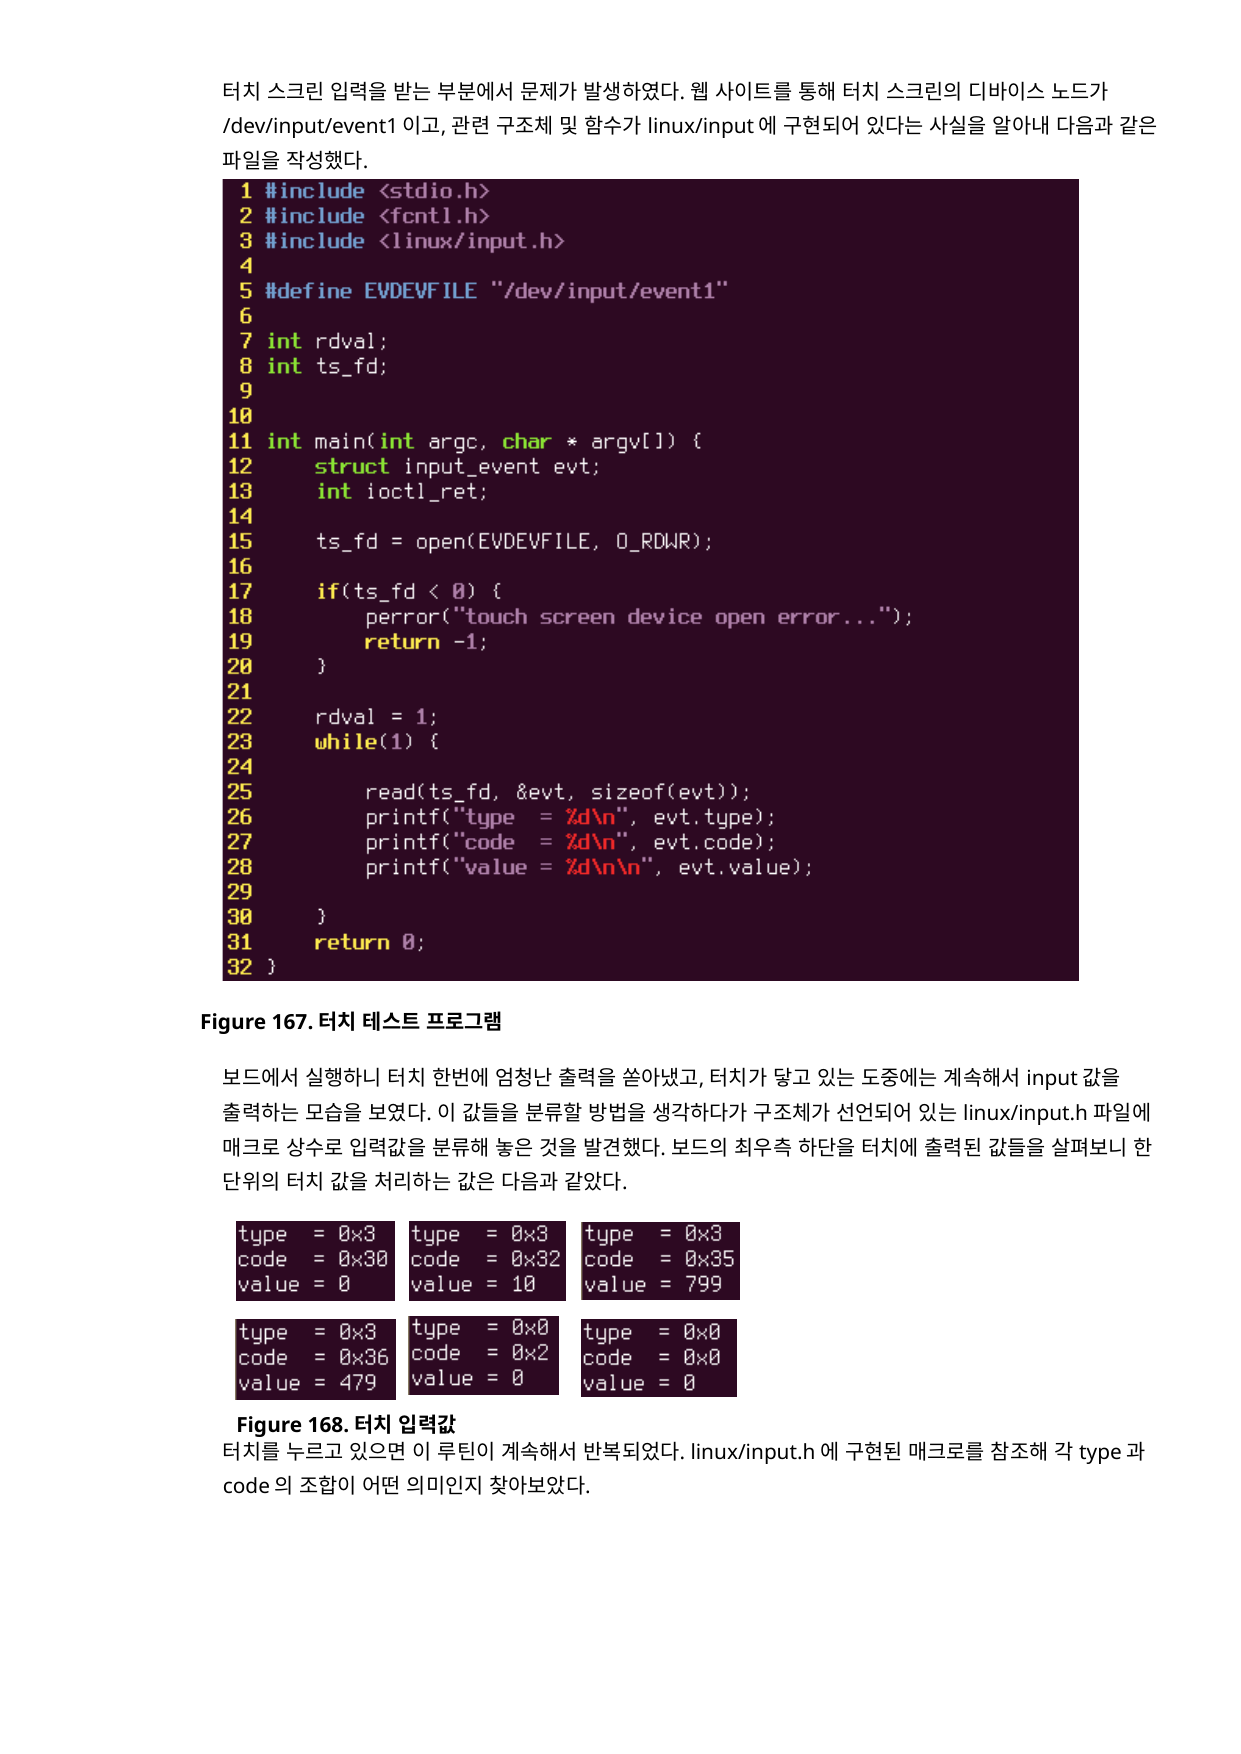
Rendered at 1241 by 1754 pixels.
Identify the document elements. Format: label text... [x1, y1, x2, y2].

picture [581, 1319, 737, 1397]
list 터치를 누르고 있으면 이 루틴이 계속해서 반복되었다. linux/input.h에 구현된 매크로를 참조해 각 type과 code의 조합이 어떤 의미인지 찾아보았다. [223, 1435, 1165, 1500]
picture [581, 1222, 740, 1300]
picture [235, 1319, 396, 1400]
picture [236, 1221, 395, 1301]
picture [409, 1221, 566, 1301]
list 보드에서 실행하니 터치 한번에 엄청난 출력을 쏟아냈고, 터치가 닿고 있는 도중에는 계속해서 input값을 출력하는 모습을 보였다. 이 값들을 분류할 방법을 생각하다가 구조체가 선언되어 있는 linux/input.h 파일에 매크로 상수로 입력값을 분류해 놓은 것을 발견했다. 보드의 최우측 하단을 터치에 출력된 값들을 살펴보니 한 단위의 터치 값을 처리하는 값은 다음과 같았다. [223, 1061, 1165, 1196]
picture [222, 179, 1079, 981]
picture [408, 1316, 559, 1395]
